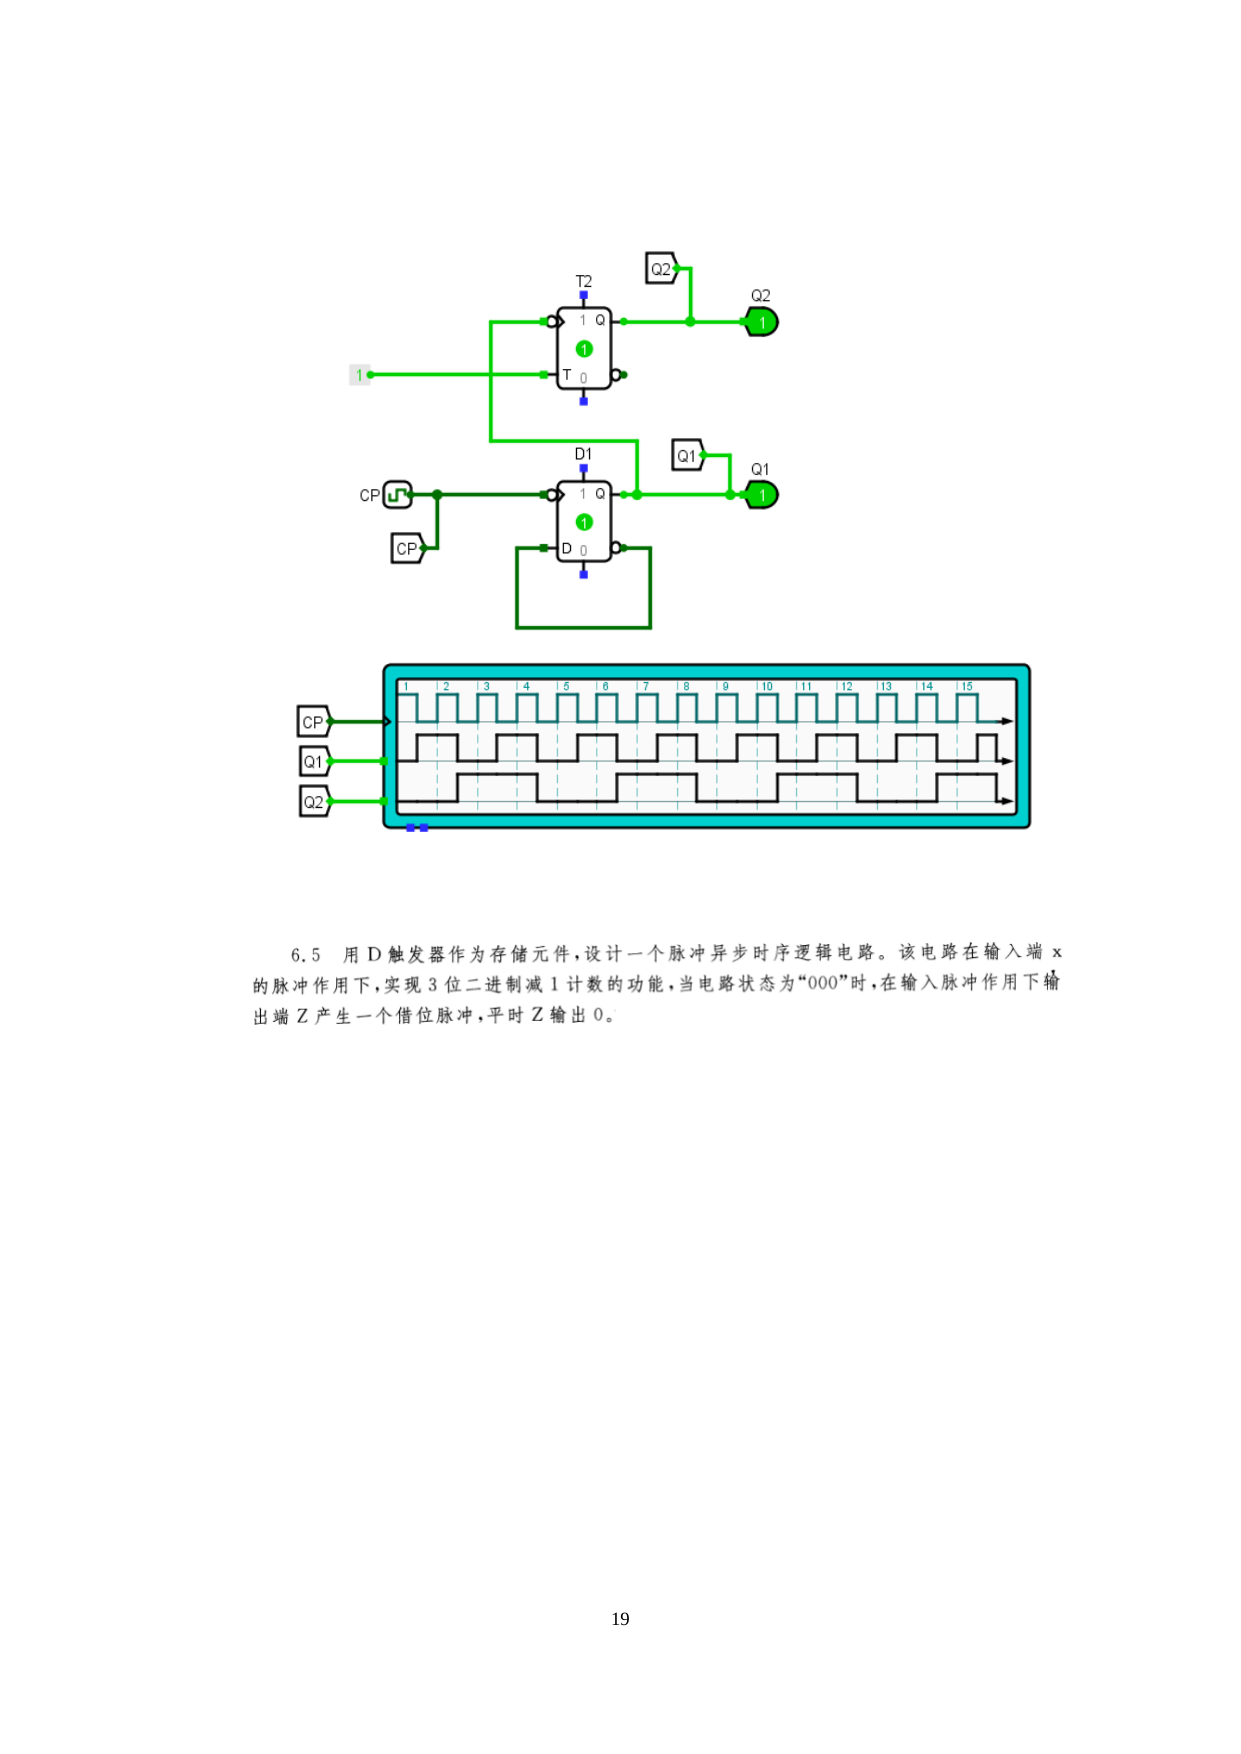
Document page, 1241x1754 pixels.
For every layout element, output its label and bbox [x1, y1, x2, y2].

picture [231, 938, 1097, 1035]
picture [231, 162, 1097, 895]
